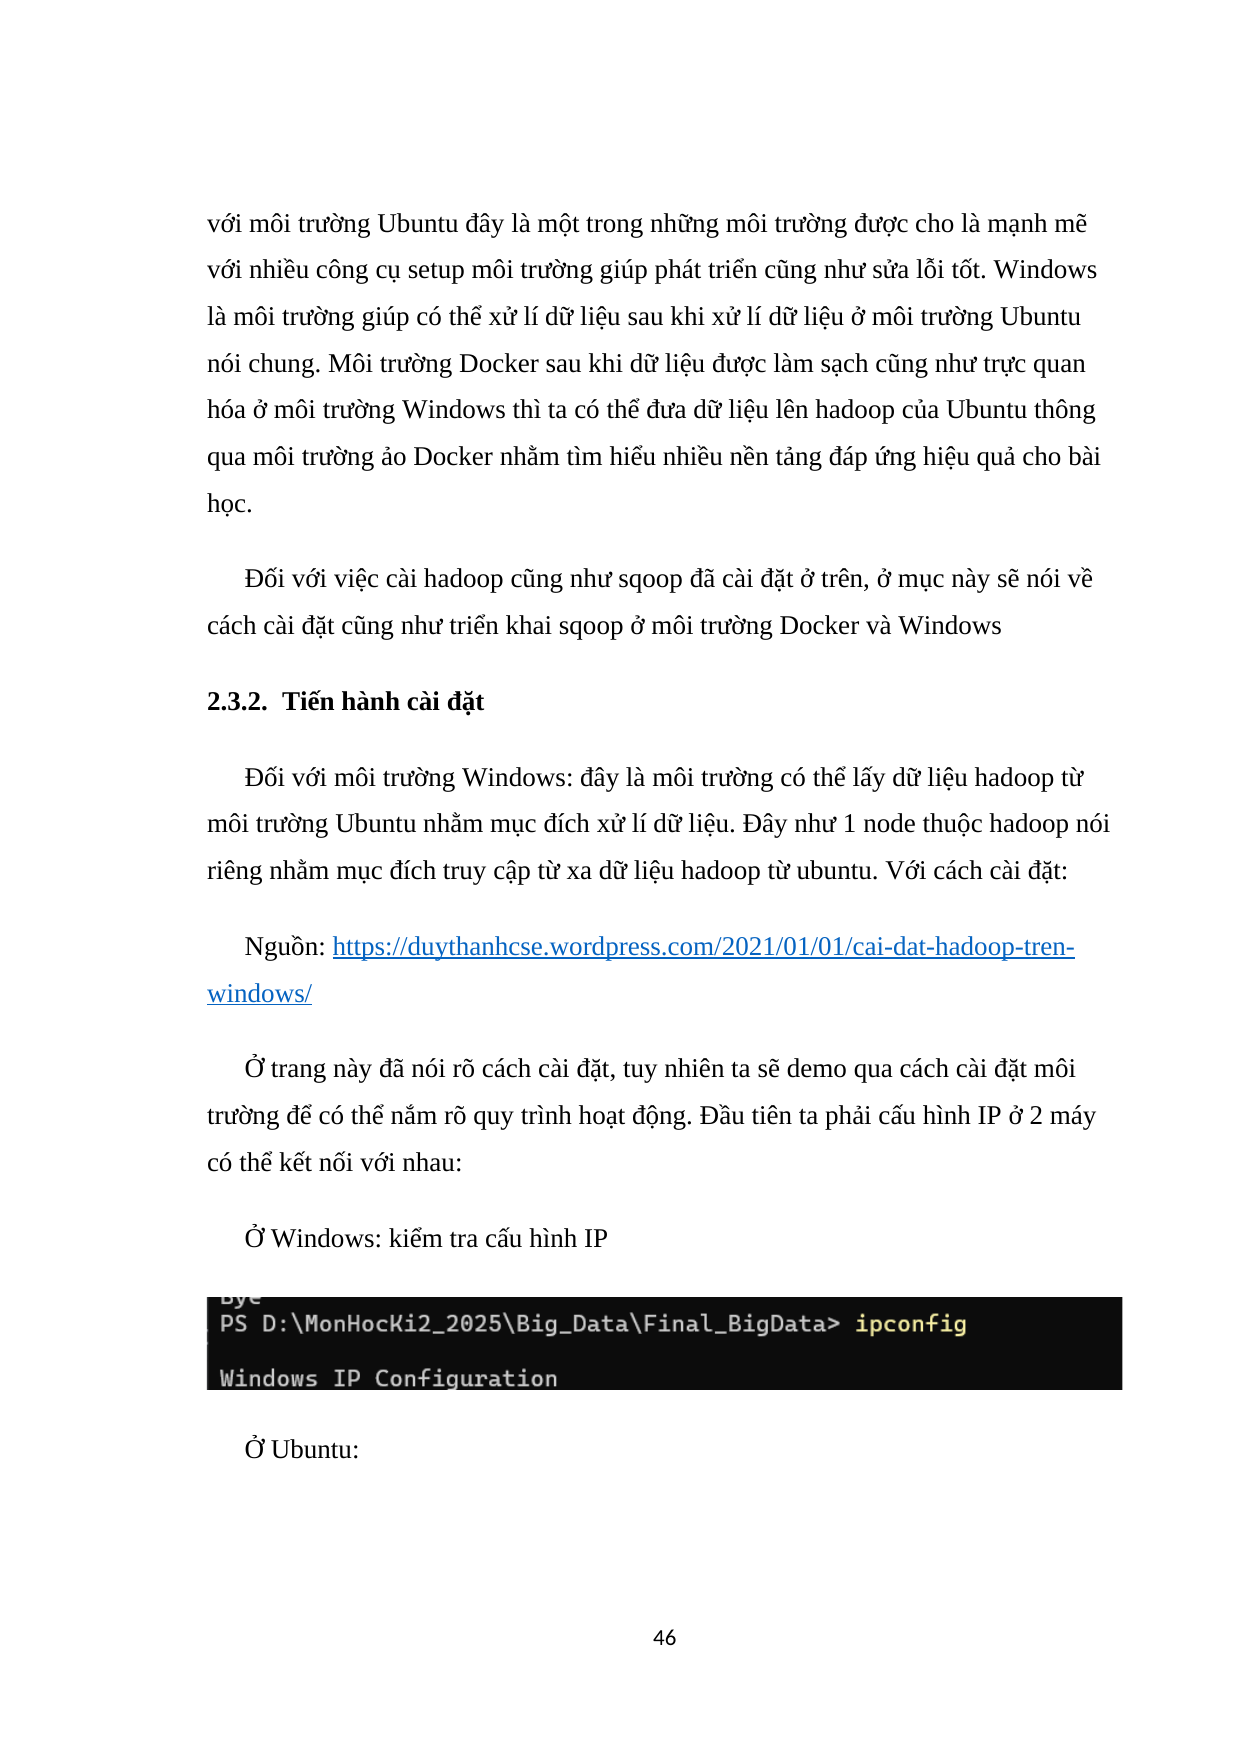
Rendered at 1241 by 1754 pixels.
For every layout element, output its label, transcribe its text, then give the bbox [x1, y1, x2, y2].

text Đối với việc cài hadoop cũng như sqoop đã cài đặt ở trên, ở mục này sẽ nói về cách cài đặt cũng như triển khai sqoop ở môi trường Docker và Windows [207, 563, 1122, 640]
text Đối với môi trường Windows: đây là môi trường có thể lấy dữ liệu hadoop từ môi trường Ubuntu nhằm mục đích xử lí dữ liệu. Đây như 1 node thuộc hadoop nói riêng nhằm mục đích truy cập từ xa dữ liệu hadoop từ ubuntu. Với cách cài đặt: [207, 761, 1122, 885]
picture [206, 1297, 1123, 1390]
list Tiến hành cài đặt [207, 685, 1122, 716]
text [207, 207, 1122, 518]
text Ở trang này đã nói rõ cách cài đặt, tuy nhiên ta sẽ demo qua cách cài đặt môi trường để có thể nắm rõ quy trình hoạt động. Đầu tiên ta phải cấu hình IP ở 2 máy có thể kết nối với nhau: [207, 1053, 1122, 1177]
text Nguồn: https://duythanhcse.wordpress.com/2021/01/01/cai-dat-hadoop-tren-windows/ [207, 930, 1122, 1008]
text Ở Windows: kiểm tra cấu hình IP [207, 1222, 1122, 1253]
list Ở Ubuntu: [244, 1433, 1122, 1464]
